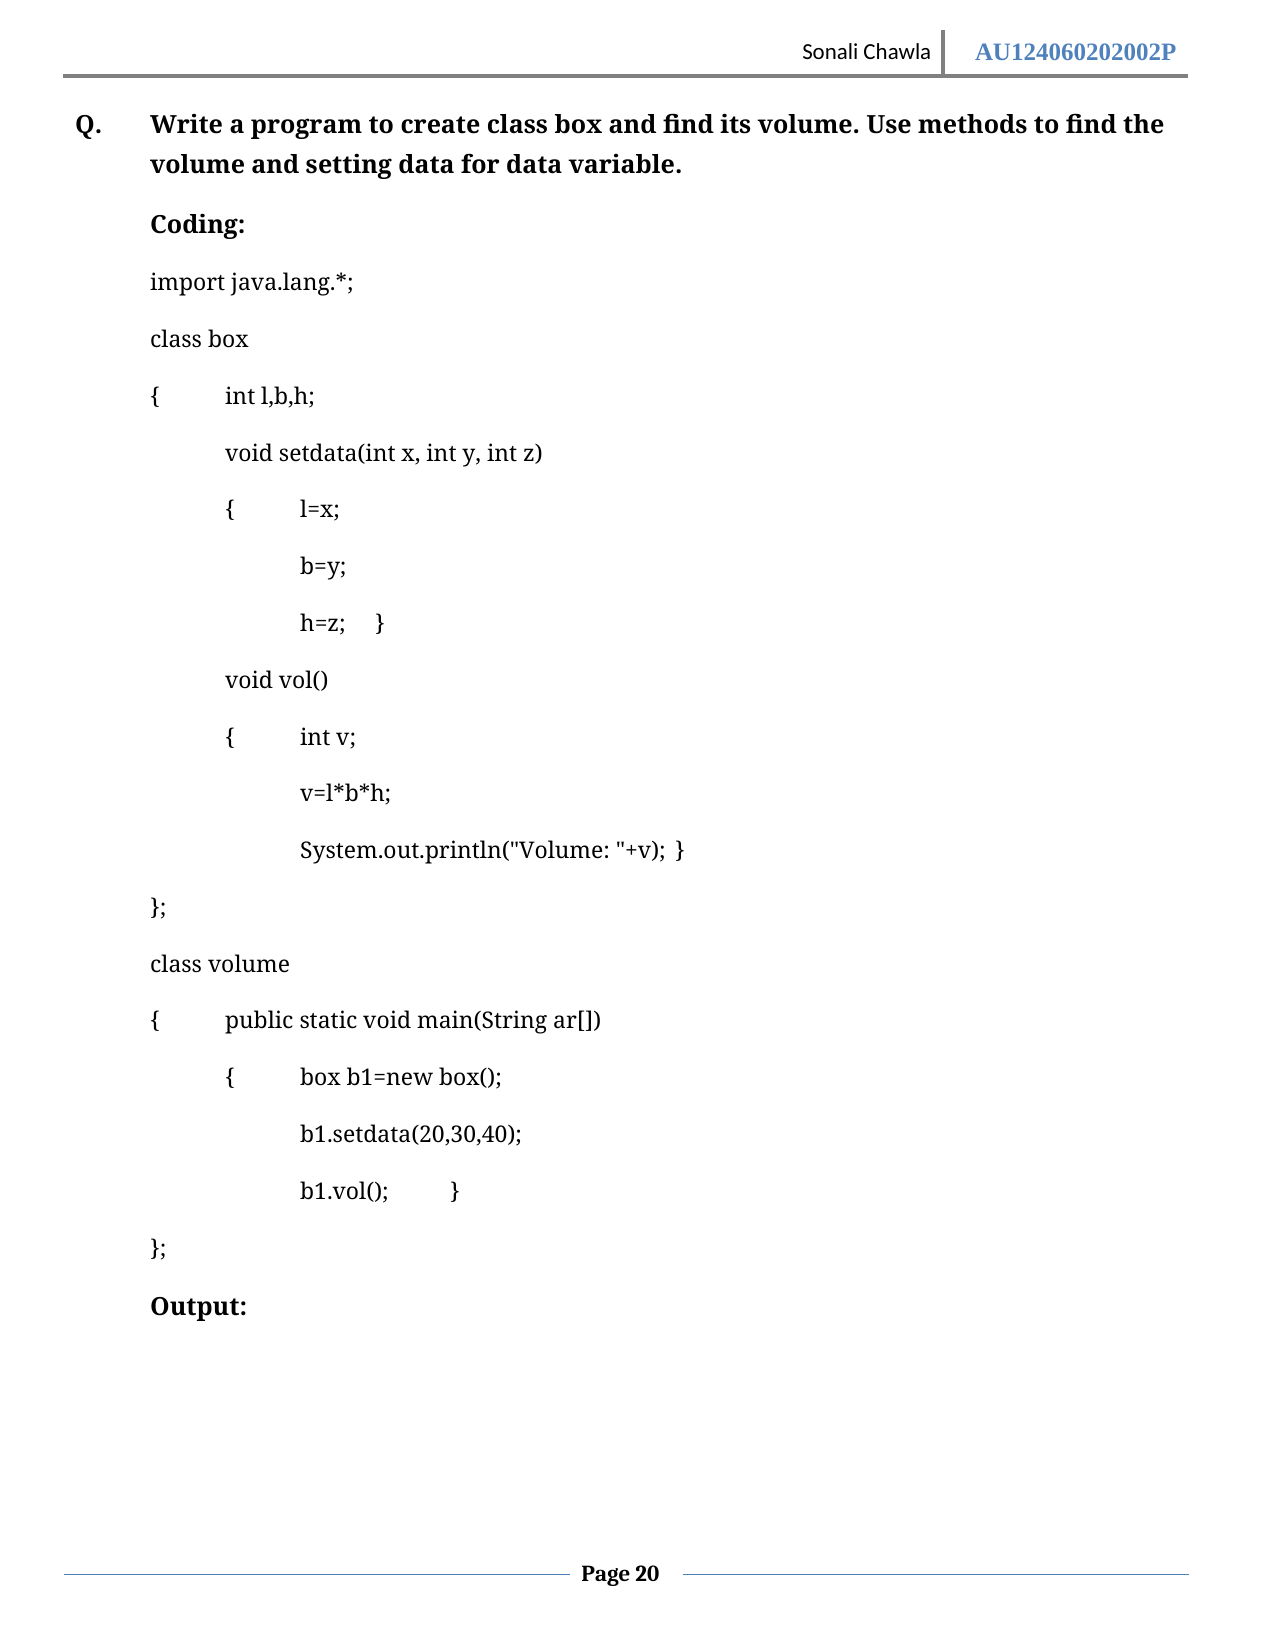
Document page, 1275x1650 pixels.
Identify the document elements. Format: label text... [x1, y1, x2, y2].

text { int l,b,h; [150, 380, 1200, 411]
text { int v; [150, 721, 1200, 752]
text class volume [150, 948, 1200, 979]
text }; [150, 1231, 1200, 1263]
text import java.lang.*; [150, 266, 1200, 298]
text void setdata(int x, int y, int z) [150, 437, 1200, 468]
text b1.setdata(20,30,40); [150, 1118, 1200, 1149]
text Q. Write a program to create class box and find its volume. Use methods to find the volume and setting data for data variable. [75, 107, 1200, 180]
text v=l*b*h; [150, 777, 1200, 808]
text System.out.println("Volume: "+v); } [150, 834, 1200, 865]
text Output: [150, 1288, 1200, 1322]
text { l=x; [150, 493, 1200, 525]
text }; [150, 891, 1200, 922]
text h=z; } [150, 607, 1200, 638]
text { box b1=new box(); [150, 1061, 1200, 1092]
text { public static void main(String ar[]) [150, 1004, 1200, 1036]
text b1.vol(); } [150, 1175, 1200, 1206]
text void vol() [150, 664, 1200, 695]
text Coding: [75, 206, 1200, 240]
text b=y; [150, 550, 1200, 581]
text class box [150, 323, 1200, 354]
